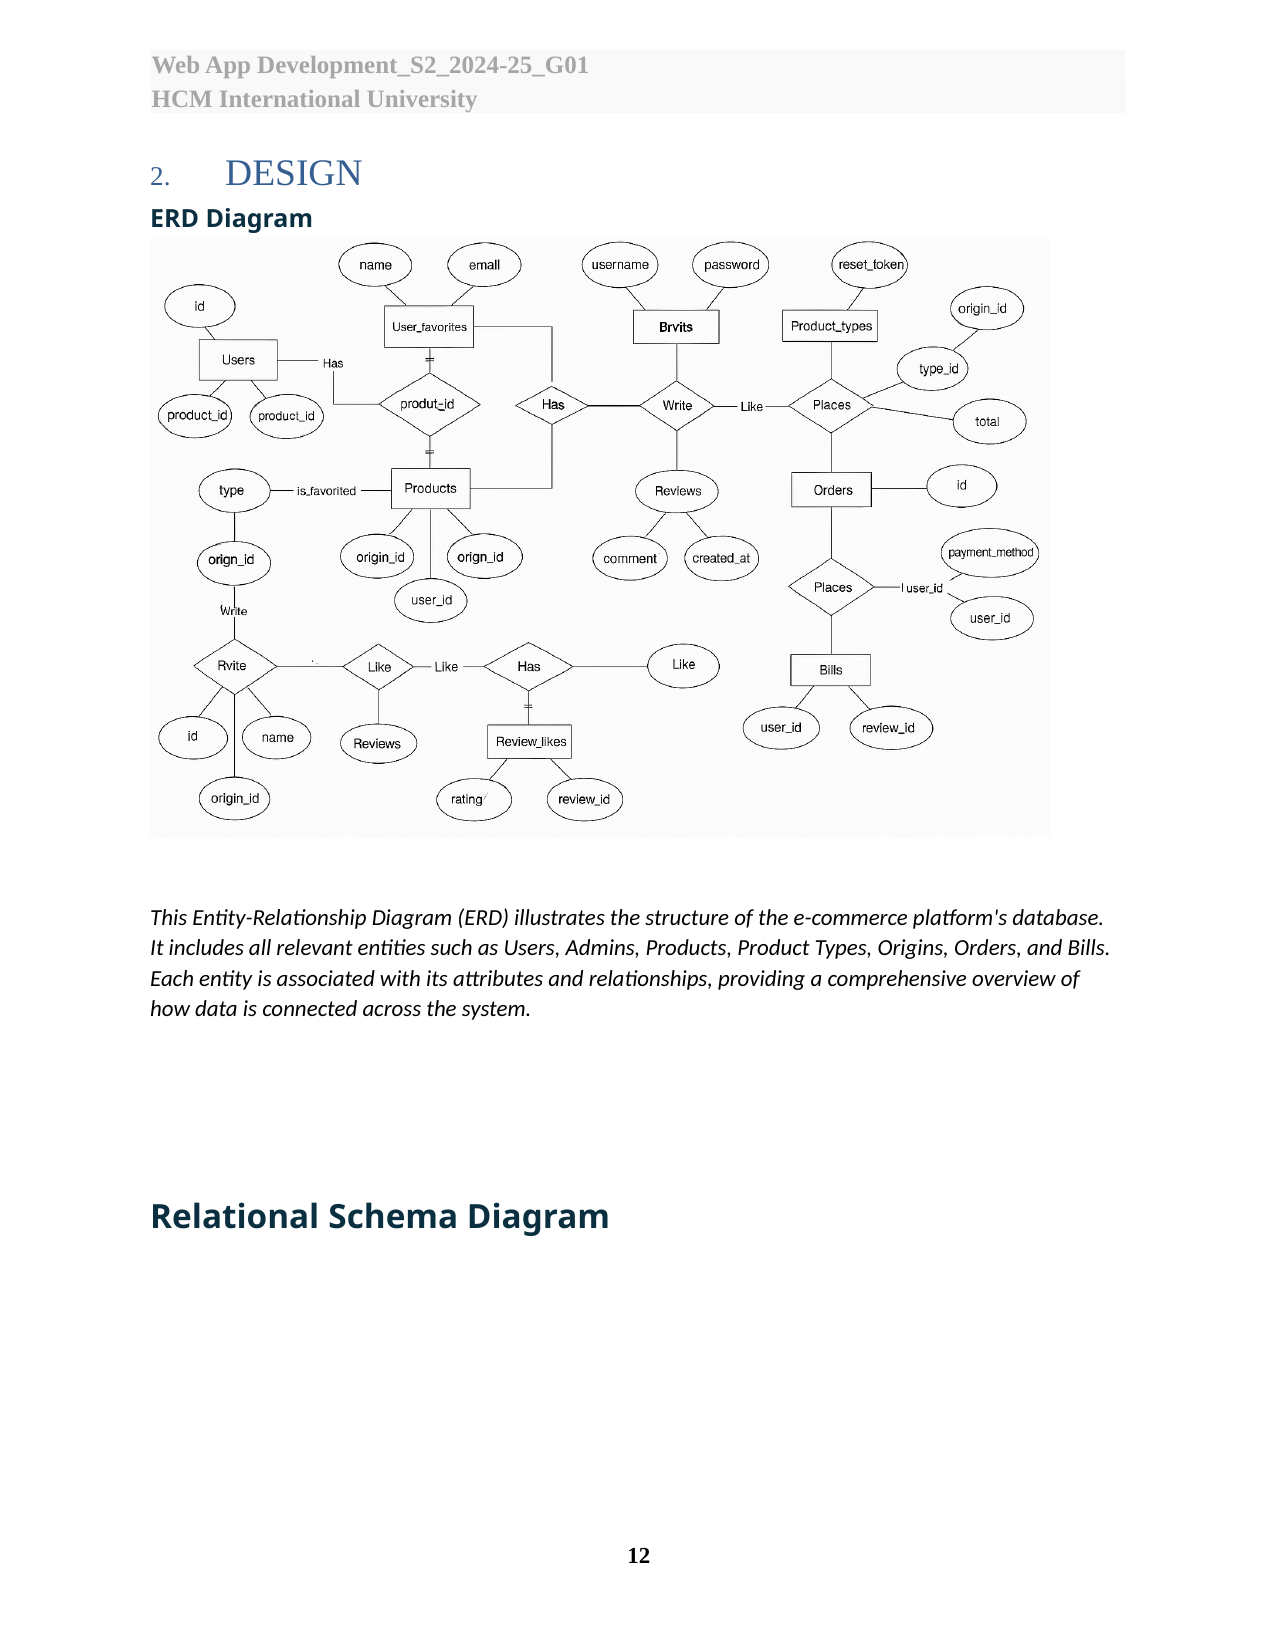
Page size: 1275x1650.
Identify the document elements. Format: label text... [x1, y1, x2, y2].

subtitle Relational Schema Diagram [150, 1193, 1125, 1239]
picture [150, 237, 1050, 838]
subtitle ERD Diagram [150, 201, 1125, 235]
text This Entity-Relationship Diagram (ERD) illustrates the structure of the e-commerce platform's database. It includes all relevant entities such as Users, Admins, Products, Product Types, Origins, Orders, and Bills. Each entity is associated with its attributes and relationships, providing a comprehensive overview of how data is connected across the system. [150, 903, 1125, 1022]
subtitle DESIGN [150, 150, 1125, 193]
